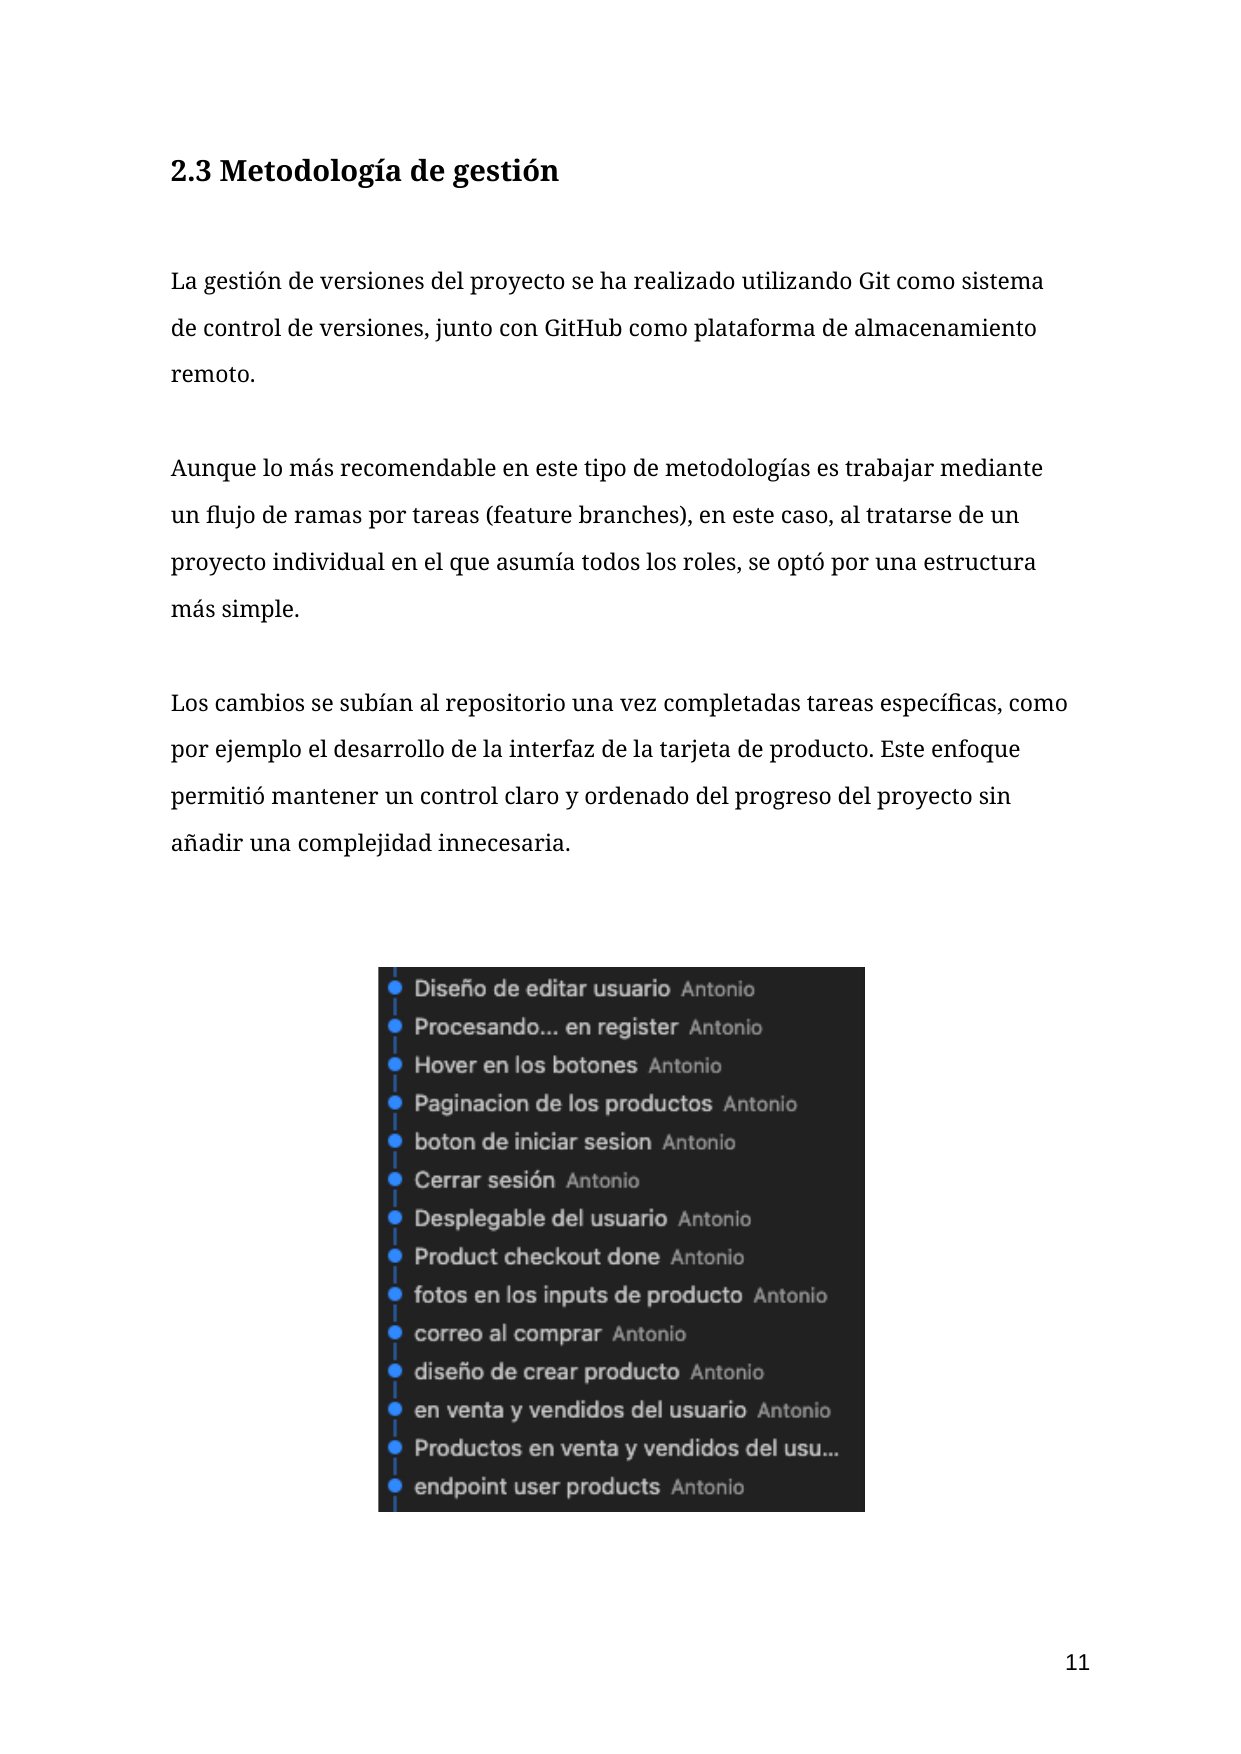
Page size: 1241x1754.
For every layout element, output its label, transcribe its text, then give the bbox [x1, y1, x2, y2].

subtitle 2.3 Metodología de gestión [171, 150, 1072, 190]
text Los cambios se subían al repositorio una vez completadas tareas específicas, como por ejemplo el desarrollo de la interfaz de la tarjeta de producto. Este enfoque permitió mantener un control claro y ordenado del progreso del proyecto sin añadir una complejidad innecesaria. [171, 687, 1072, 858]
picture [378, 967, 865, 1512]
text Aunque lo más recomendable en este tipo de metodologías es trabajar mediante un flujo de ramas por tareas (feature branches), en este caso, al tratarse de un proyecto individual en el que asumía todos los roles, se optó por una estructura más simple. [171, 452, 1072, 624]
text La gestión de versiones del proyecto se ha realizado utilizando Git como sistema de control de versiones, junto con GitHub como plataforma de almacenamiento remoto. [171, 265, 1072, 390]
